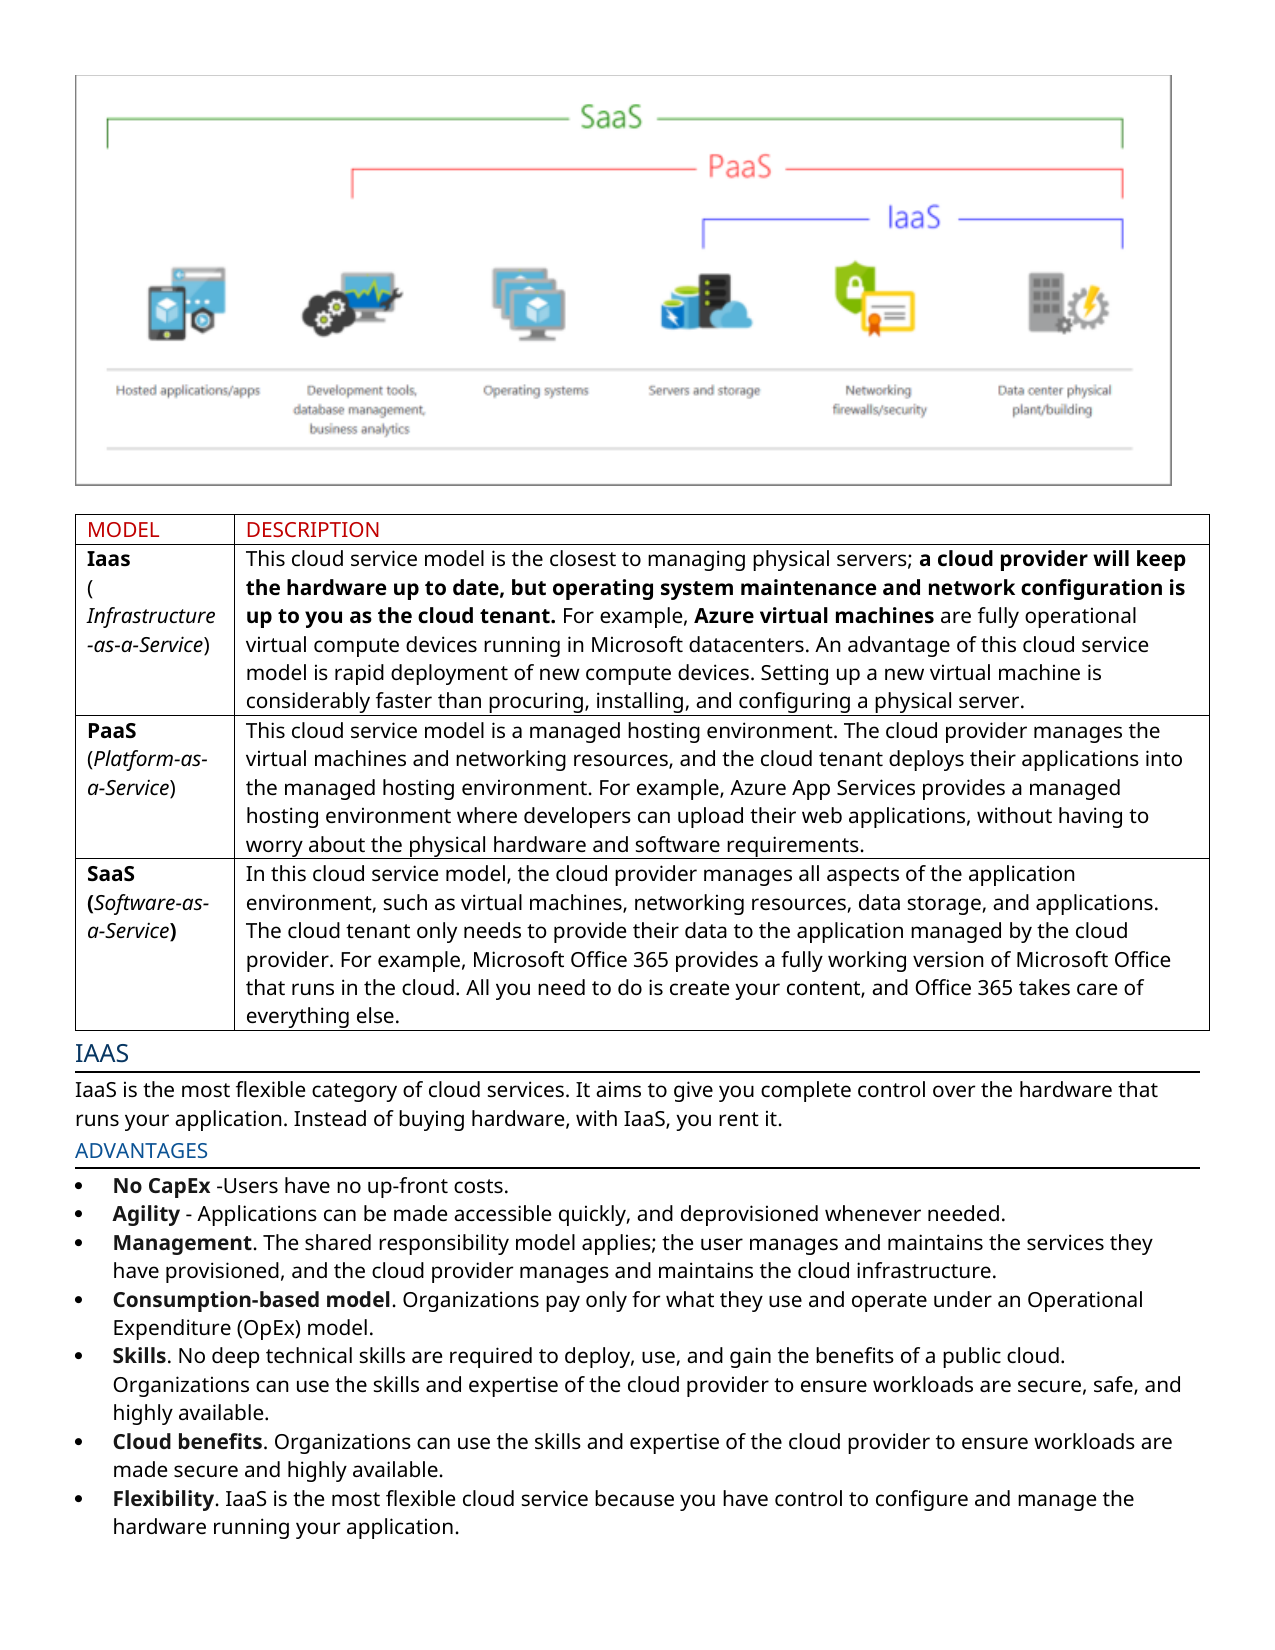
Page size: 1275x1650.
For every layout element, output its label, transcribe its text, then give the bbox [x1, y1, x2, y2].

table_cell In this cloud service model, the cloud provider manages all aspects of the application environment, such as virtual machines, networking resources, data storage, and applications. The cloud tenant only needs to provide their data to the application managed by the cloud provider. For example, Microsoft Office 365 provides a fully working version of Microsoft Office that runs in the cloud. All you need to do is create your content, and Office 365 takes care of everything else. [235, 859, 1209, 1030]
table_cell PaaS (Platform-as-a-Service) [76, 716, 234, 858]
table_header DESCRIPTION [235, 515, 1209, 543]
table_cell SaaS (Software-as-a-Service) [76, 859, 234, 1030]
list Flexibility. IaaS is the most flexible cloud service because you have control to configure and manage the hardware running your application. [75, 1484, 1200, 1541]
list Management. The shared responsibility model applies; the user manages and maintains the services they have provisioned, and the cloud provider manages and maintains the cloud infrastructure. [75, 1228, 1200, 1285]
table_header MODEL [76, 515, 234, 543]
subtitle IAAS [75, 1035, 1200, 1071]
picture [75, 75, 1172, 486]
list Consumption-based model. Organizations pay only for what they use and operate under an Operational Expenditure (OpEx) model. [75, 1285, 1200, 1342]
table_cell This cloud service model is a managed hosting environment. The cloud provider manages the virtual machines and networking resources, and the cloud tenant deploys their applications into the managed hosting environment. For example, Azure App Services provides a managed hosting environment where developers can upload their web applications, without having to worry about the physical hardware and software requirements. [235, 716, 1209, 858]
text IaaS is the most flexible category of cloud services. It aims to give you complete control over the hardware that runs your application. Instead of buying hardware, with IaaS, you rent it. [75, 1076, 1200, 1132]
subtitle ADVANTAGES [75, 1137, 1200, 1167]
table_cell Iaas (Infrastructure-as-a-Service) [76, 545, 234, 715]
table_cell This cloud service model is the closest to managing physical servers; a cloud provider will keep the hardware up to date, but operating system maintenance and network configuration is up to you as the cloud tenant. For example, Azure virtual machines are fully operational virtual compute devices running in Microsoft datacenters. An advantage of this cloud service model is rapid deployment of new compute devices. Setting up a new virtual machine is considerably faster than procuring, installing, and configuring a physical server. [235, 545, 1209, 715]
list Cloud benefits. Organizations can use the skills and expertise of the cloud provider to ensure workloads are made secure and highly available. [75, 1427, 1200, 1484]
list Agility - Applications can be made accessible quickly, and deprovisioned whenever needed. [75, 1199, 1200, 1228]
list Skills. No deep technical skills are required to deploy, use, and gain the benefits of a public cloud. Organizations can use the skills and expertise of the cloud provider to ensure workloads are secure, safe, and highly available. [75, 1342, 1200, 1427]
list No CapEx -Users have no up-front costs. [75, 1171, 1200, 1199]
